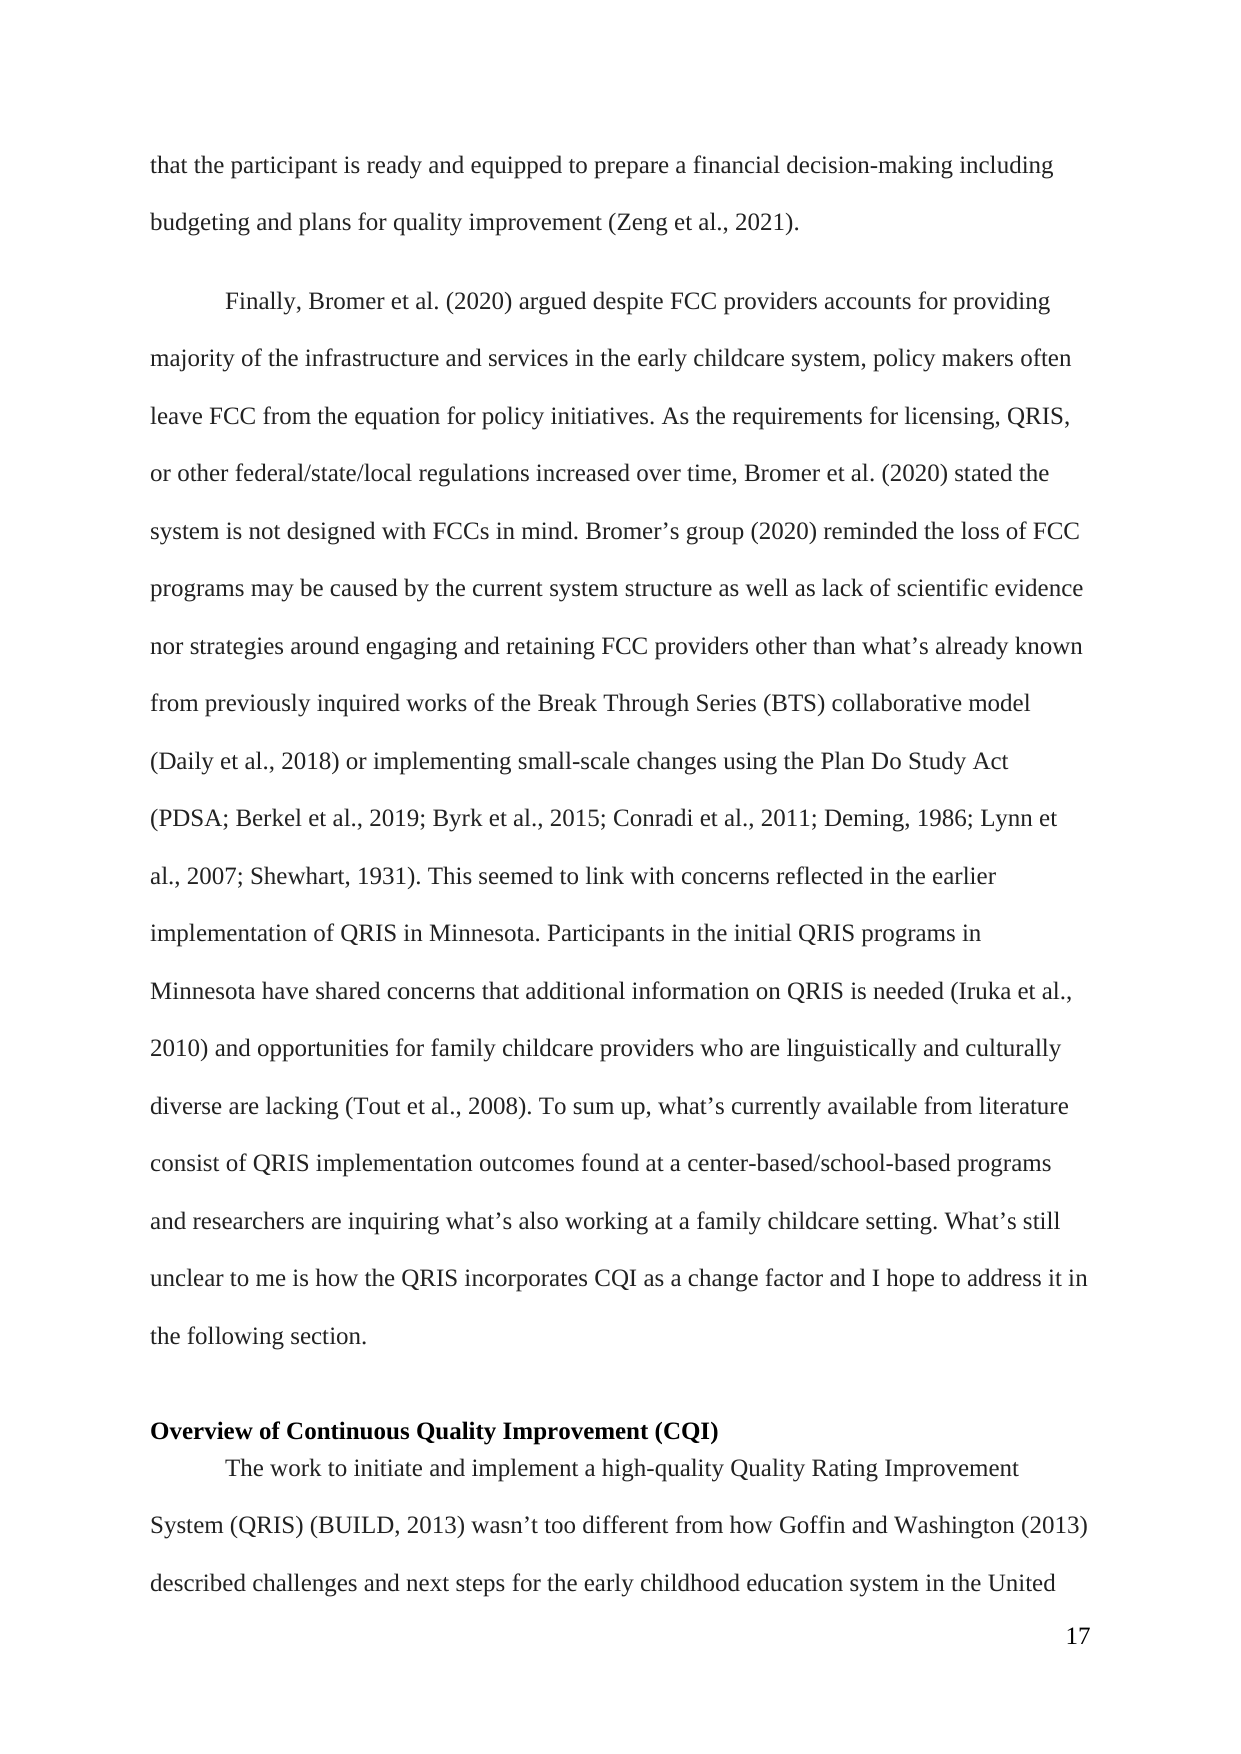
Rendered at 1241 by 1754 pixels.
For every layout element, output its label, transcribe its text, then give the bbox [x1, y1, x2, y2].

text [150, 150, 1090, 236]
subtitle Overview of Continuous Quality Improvement (CQI) [150, 1416, 1090, 1444]
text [150, 1453, 1090, 1597]
text Finally, Bromer et al. (2020) argued despite FCC providers accounts for providing majority of the infrastructure and services in the early childcare system, policy makers often leave FCC from the equation for policy initiatives. As the requirements for licensing, QRIS, or other federal/state/local regulations increased over time, Bromer et al. (2020) stated the system is not designed with FCCs in mind. Bromer’s group (2020) reminded the loss of FCC programs may be caused by the current system structure as well as lack of scientific evidence nor strategies around engaging and retaining FCC providers other than what’s already known from previously inquired works of the Break Through Series (BTS) collaborative model (Daily et al., 2018) or implementing small-scale changes using the Plan Do Study Act (PDSA; Berkel et al., 2019; Byrk et al., 2015; Conradi et al., 2011; Deming, 1986; Lynn et al., 2007; Shewhart, 1931). This seemed to link with concerns reflected in the earlier implementation of QRIS in Minnesota. Participants in the initial QRIS programs in Minnesota have shared concerns that additional information on QRIS is needed (Iruka et al., 2010) and opportunities for family childcare providers who are linguistically and culturally diverse are lacking (Tout et al., 2008). To sum up, what’s currently available from literature consist of QRIS implementation outcomes found at a center-based/school-based programs and researchers are inquiring what’s also working at a family childcare setting. What’s still unclear to me is how the QRIS incorporates CQI as a change factor and I hope to address it in the following section. [150, 286, 1090, 1349]
